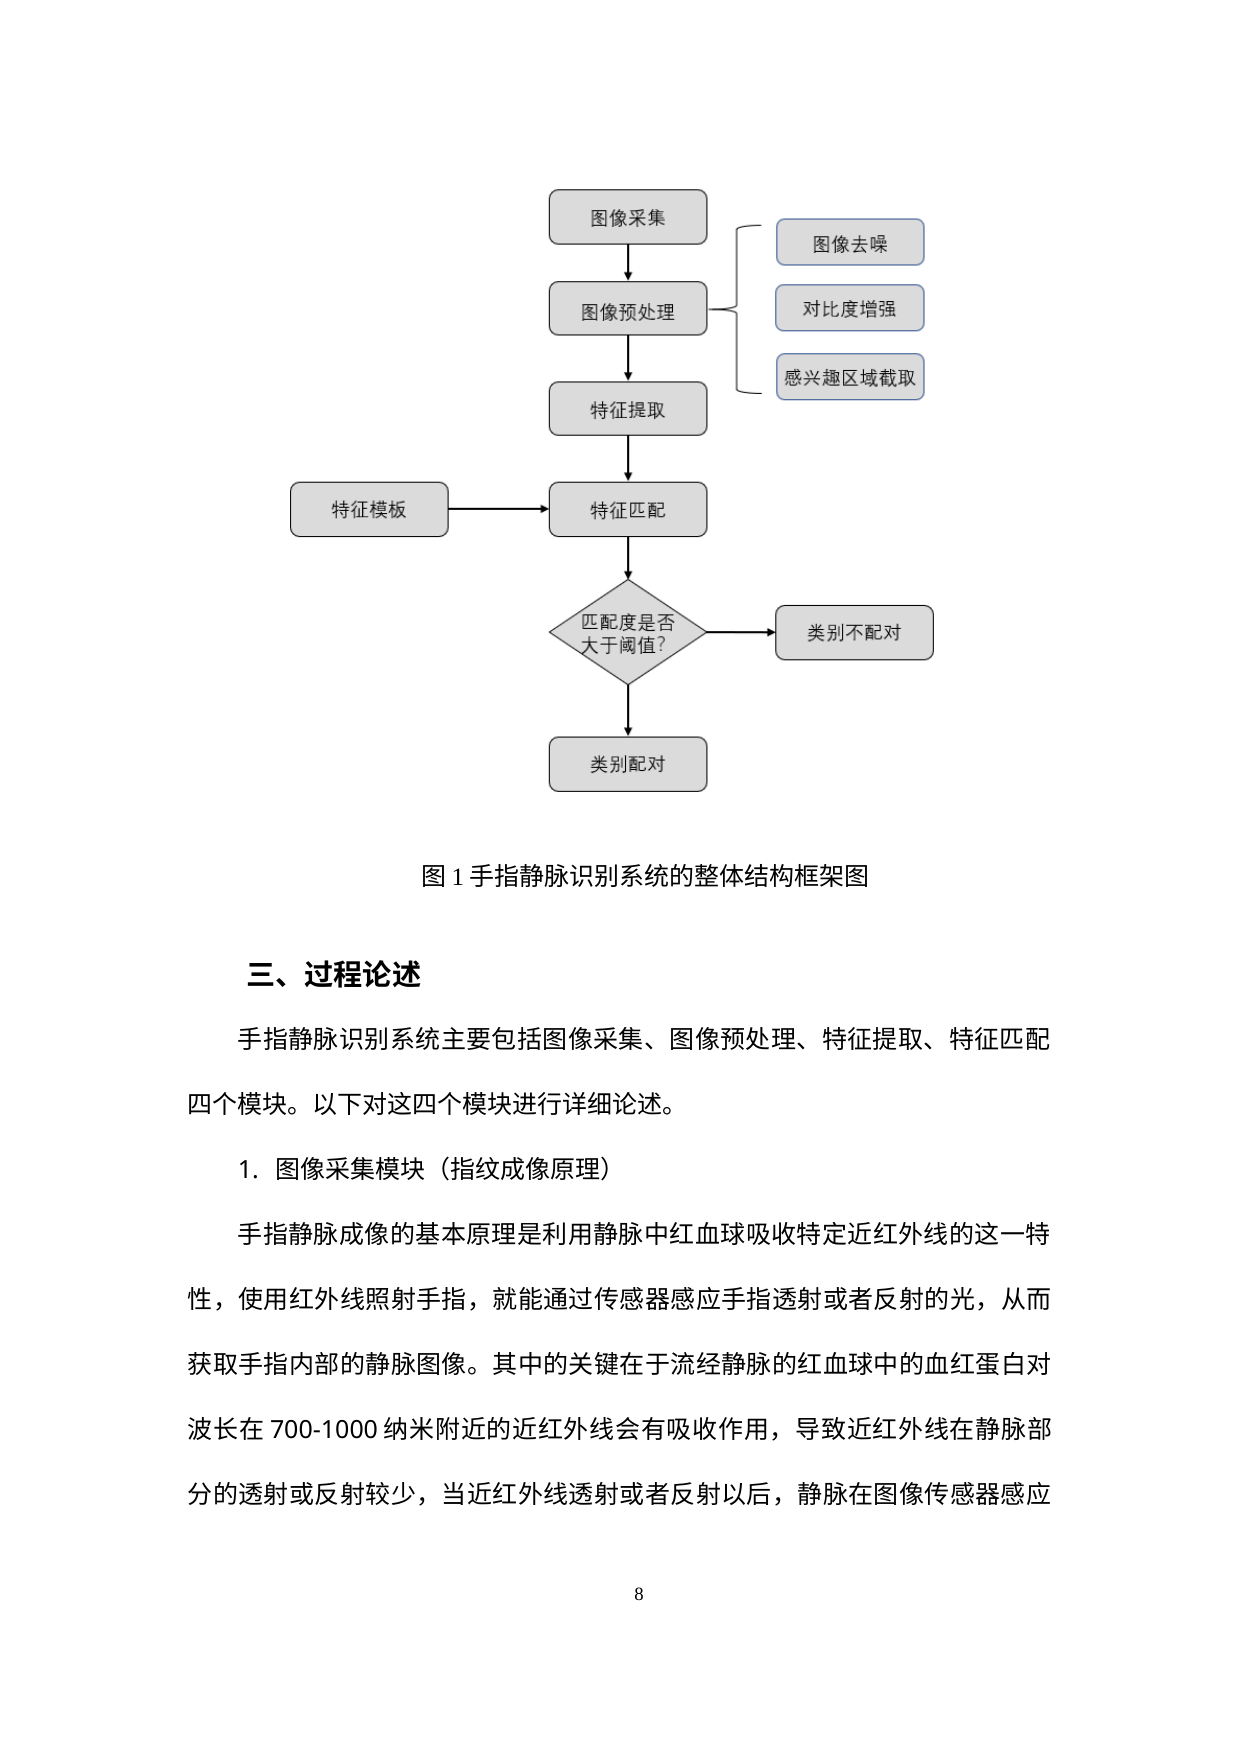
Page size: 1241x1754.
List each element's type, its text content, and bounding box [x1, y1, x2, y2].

text 手指静脉识别系统主要包括图像采集、图像预处理、特征提取、特征匹配四个模块。以下对这四个模块进行详细论述。 [187, 1005, 1053, 1135]
text 图1手指静脉识别系统的整体结构框架图 [187, 842, 1053, 907]
picture [266, 160, 1008, 817]
list 图像采集模块（指纹成像原理） [238, 1135, 1053, 1200]
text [187, 1200, 1053, 1525]
text 三、过程论述 [187, 940, 1053, 1005]
